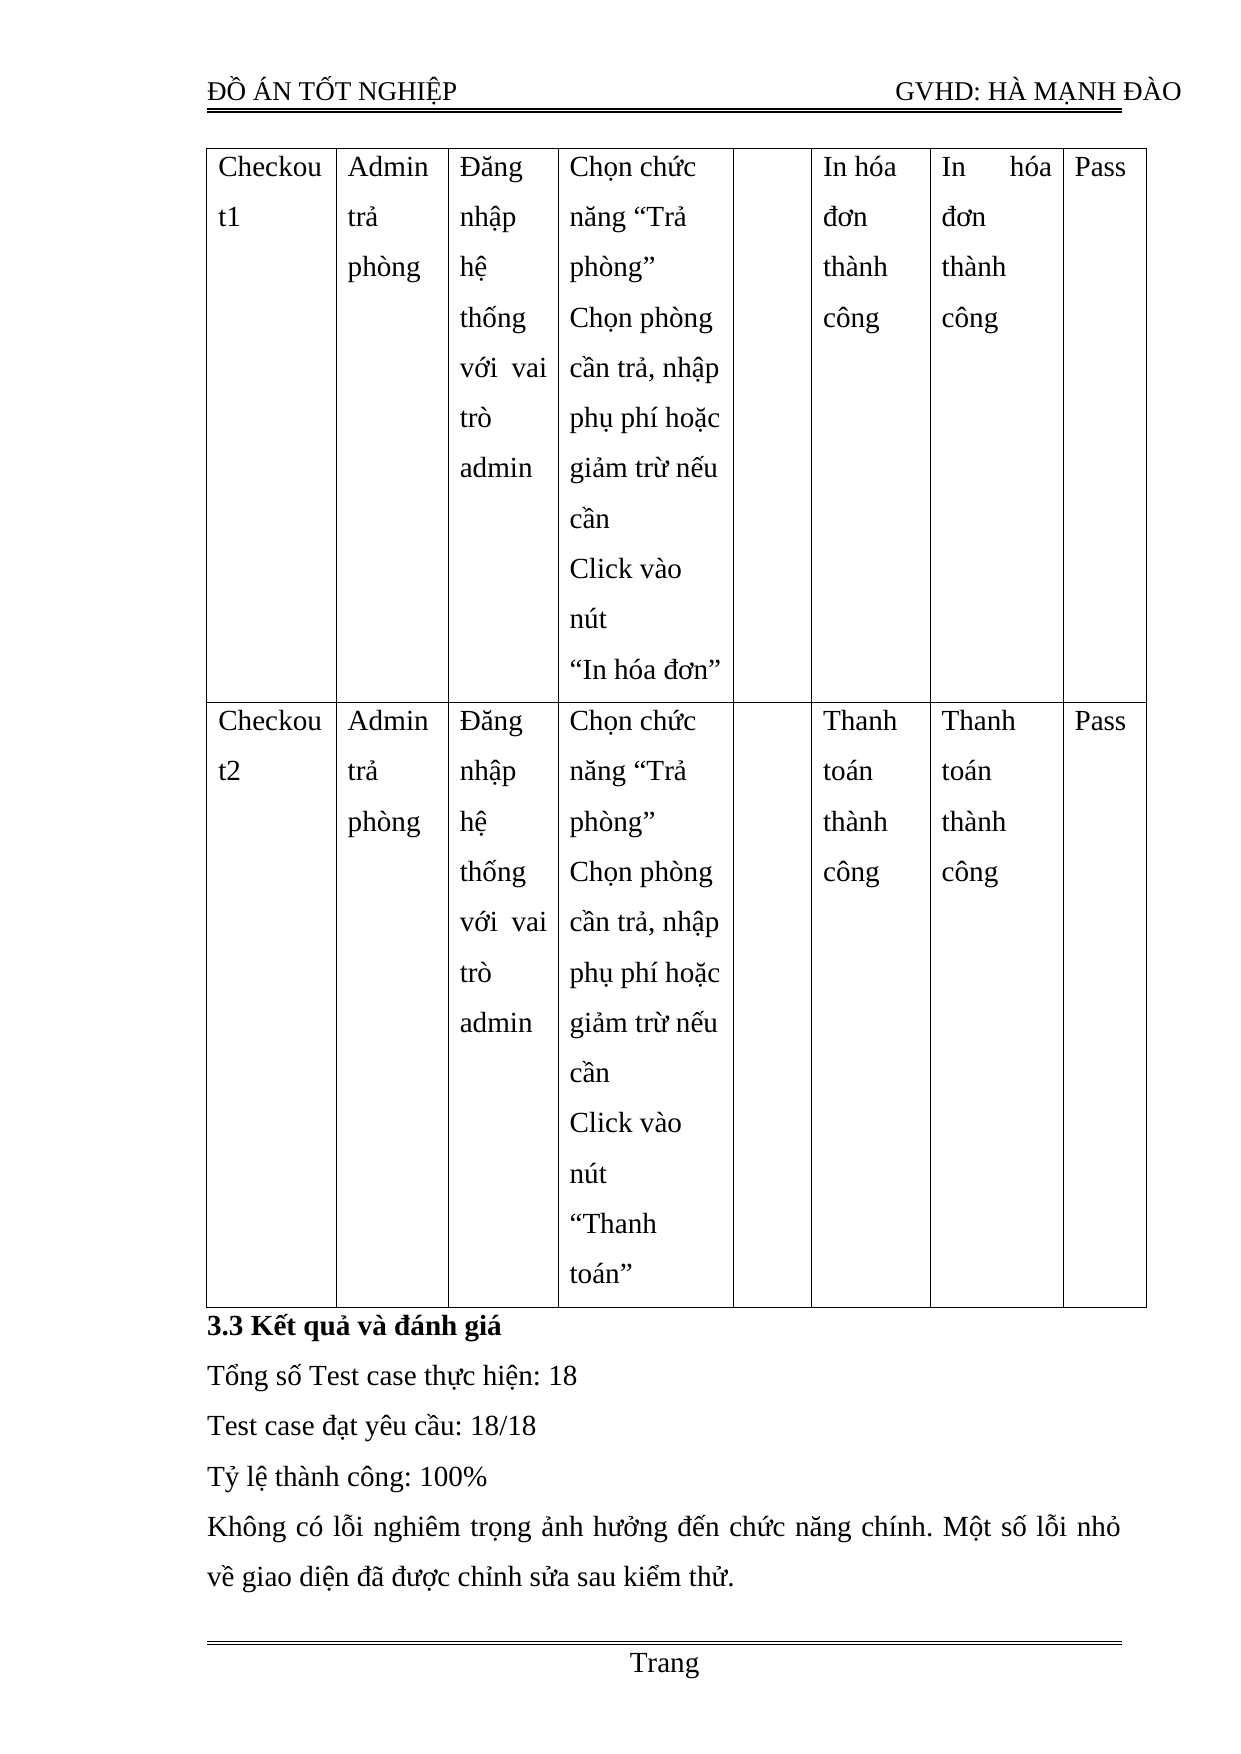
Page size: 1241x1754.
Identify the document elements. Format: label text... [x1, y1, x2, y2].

table_cell Đăng nhập hệ thống với vai trò admin [449, 149, 558, 702]
text Kết quả và đánh giá [207, 1308, 1122, 1341]
table_cell Chọn chức năng “Trả phòng” Chọn phòng cần trả, nhập phụ phí hoặc giảm trừ nếu cần Click vào nút “In hóa đơn” [559, 149, 733, 702]
table_cell [734, 149, 811, 702]
table_cell Đăng nhập hệ thống với vai trò admin [449, 703, 558, 1307]
table_cell Admin trả phòng [337, 149, 448, 702]
table_cell [734, 703, 811, 1307]
text Tỷ lệ thành công: 100% [207, 1459, 1122, 1492]
table_cell Pass [1064, 149, 1146, 702]
text Tổng số Test case thực hiện: 18 [207, 1358, 1122, 1392]
table_cell Thanh toán thành công [812, 703, 930, 1307]
table_cell Pass [1064, 703, 1146, 1307]
table_cell Chọn chức năng “Trả phòng” Chọn phòng cần trả, nhập phụ phí hoặc giảm trừ nếu cần Click vào nút “Thanh toán” [559, 703, 733, 1307]
table_cell Admin trả phòng [337, 703, 448, 1307]
text Không có lỗi nghiêm trọng ảnh hưởng đến chức năng chính. Một số lỗi nhỏ về giao diện đã được chỉnh sửa sau kiểm thử. [207, 1509, 1122, 1593]
table_cell Thanh toán thành công [931, 703, 1063, 1307]
table_cell In hóa đơn thành công [931, 149, 1063, 702]
table_cell Checkout1 [207, 149, 336, 702]
table_cell Checkout2 [207, 703, 336, 1307]
text Test case đạt yêu cầu: 18/18 [207, 1408, 1122, 1442]
table_cell In hóa đơn thành công [812, 149, 930, 702]
